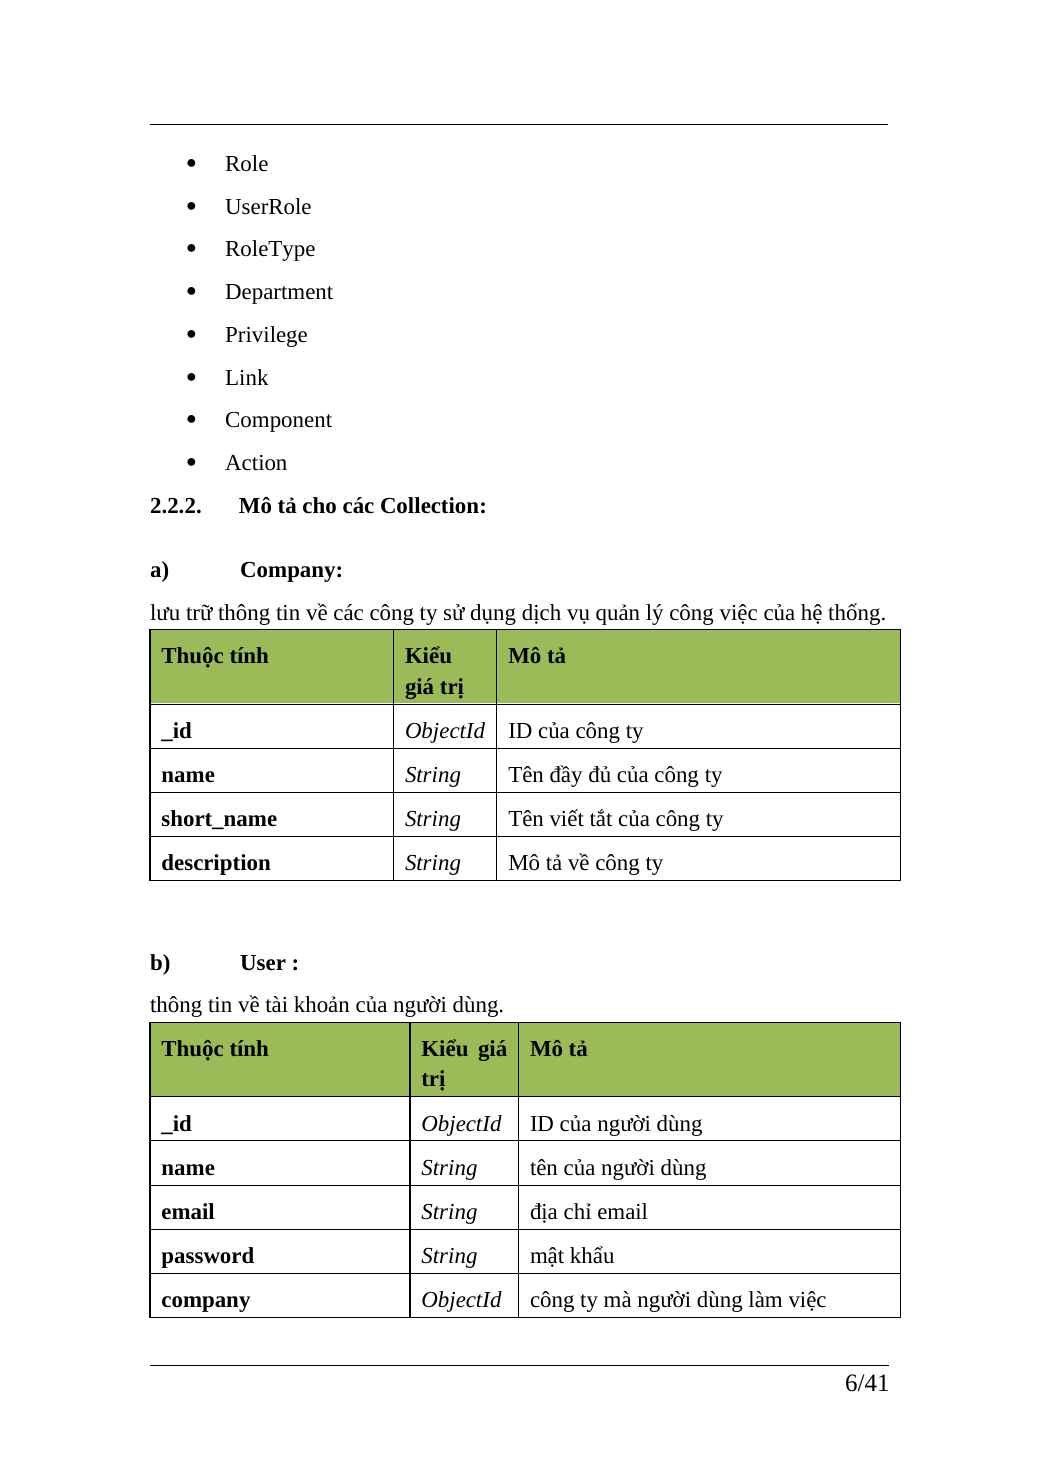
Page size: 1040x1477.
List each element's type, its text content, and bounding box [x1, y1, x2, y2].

table_cell name [151, 749, 393, 792]
table_cell ObjectId [411, 1097, 518, 1140]
table_cell công ty mà người dùng làm việc [519, 1274, 900, 1317]
list Department [187, 278, 889, 304]
table_header Mô tả [497, 630, 900, 703]
table_cell name [151, 1141, 409, 1184]
table_cell tên của người dùng [519, 1141, 900, 1184]
table_cell địa chỉ email [519, 1186, 900, 1229]
table_cell description [151, 837, 393, 880]
table_cell ObjectId [411, 1274, 518, 1317]
list RoleType [187, 235, 889, 262]
table_cell Tên đầy đủ của công ty [497, 749, 900, 792]
table_header Mô tả [519, 1023, 900, 1096]
table_header Kiểu giá trị [394, 630, 496, 703]
table_cell String [411, 1186, 518, 1229]
table_header Thuộc tính [151, 1023, 409, 1096]
table_cell ObjectId [394, 705, 496, 748]
text thông tin về tài khoản của người dùng. [150, 992, 889, 1018]
list Privilege [187, 321, 889, 347]
list Role [187, 150, 889, 176]
table_cell String [394, 749, 496, 792]
list Link [187, 363, 889, 390]
table_cell String [411, 1141, 518, 1184]
subtitle Company: [150, 556, 889, 582]
table_cell _id [151, 705, 393, 748]
table_cell email [151, 1186, 409, 1229]
table_cell Mô tả về công ty [497, 837, 900, 880]
table_cell company [151, 1274, 409, 1317]
list UserRole [187, 193, 889, 219]
table_cell ID của người dùng [519, 1097, 900, 1140]
text lưu trữ thông tin về các công ty sử dụng dịch vụ quản lý công việc của hệ thống. [150, 599, 889, 625]
table_cell password [151, 1230, 409, 1273]
table_cell String [394, 793, 496, 836]
subtitle User : [150, 949, 889, 975]
table_header Kiểu giá trị [411, 1023, 518, 1096]
table_cell _id [151, 1097, 409, 1140]
list Component [187, 406, 889, 433]
table_cell Tên viết tắt của công ty [497, 793, 900, 836]
table_cell String [411, 1230, 518, 1273]
table_cell ID của công ty [497, 705, 900, 748]
list Action [187, 449, 889, 475]
table_cell String [394, 837, 496, 880]
table_cell short_name [151, 793, 393, 836]
table_cell mật khẩu [519, 1230, 900, 1273]
table_header Thuộc tính [151, 630, 393, 703]
subtitle Mô tả cho các Collection: [150, 492, 889, 518]
